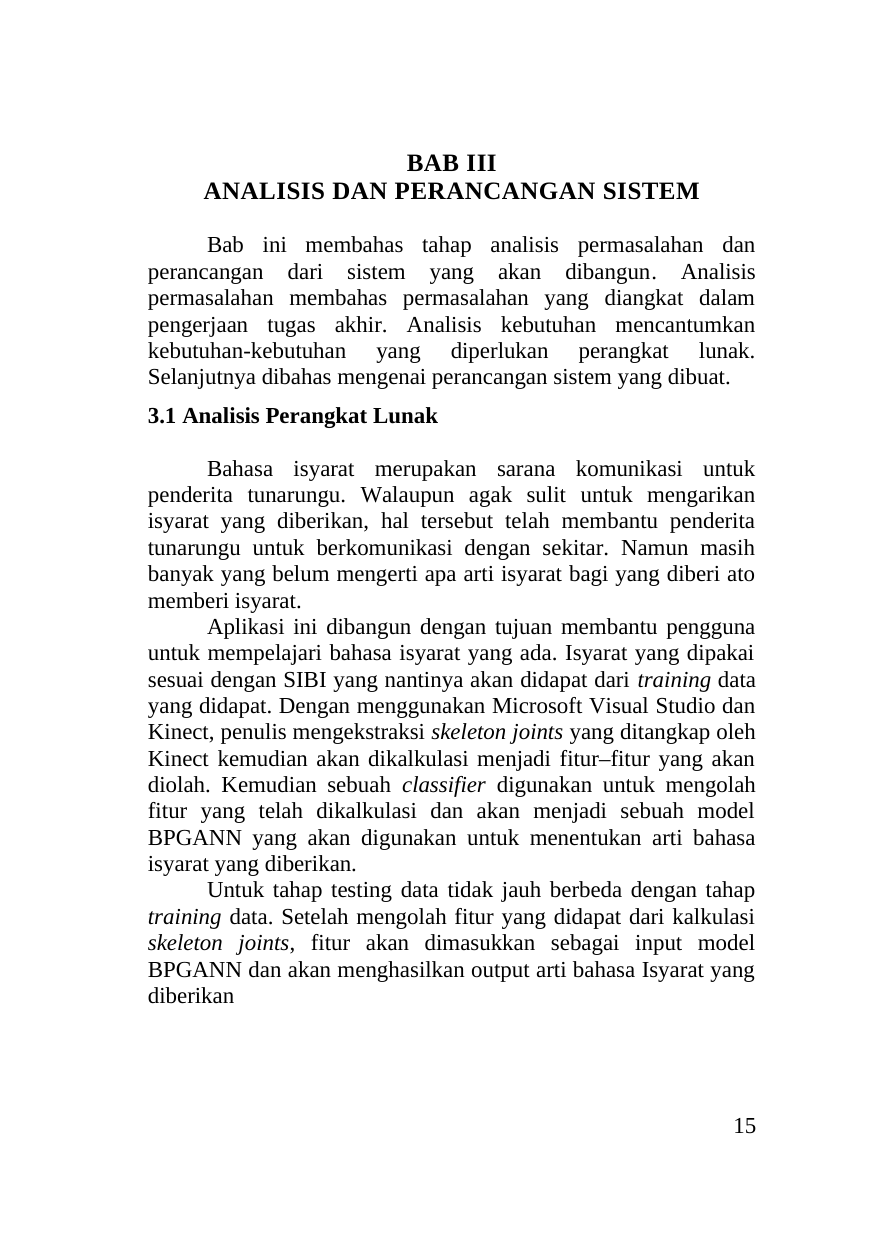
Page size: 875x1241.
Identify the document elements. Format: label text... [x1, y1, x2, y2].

text Bahasa isyarat merupakan sarana komunikasi untuk penderita tunarungu. Walaupun agak sulit untuk mengarikan isyarat yang diberikan, hal tersebut telah membantu penderita tunarungu untuk berkomunikasi dengan sekitar. Namun masih banyak yang belum mengerti apa arti isyarat bagi yang diberi ato memberi isyarat. [148, 455, 756, 613]
subtitle BAB III ANALISIS DAN PERANCANGAN SISTEM [148, 148, 756, 205]
subtitle 3.1 Analisis Perangkat Lunak [148, 402, 756, 428]
text Untuk tahap testing data tidak jauh berbeda dengan tahap training data. Setelah mengolah fitur yang didapat dari kalkulasi skeleton joints, fitur akan dimasukkan sebagai input model BPGANN dan akan menghasilkan output arti bahasa Isyarat yang diberikan [148, 877, 756, 1008]
text Aplikasi ini dibangun dengan tujuan membantu pengguna untuk mempelajari bahasa isyarat yang ada. Isyarat yang dipakai sesuai dengan SIBI yang nantinya akan didapat dari training data yang didapat. Dengan menggunakan Microsoft Visual Studio dan Kinect, penulis mengekstraksi skeleton joints yang ditangkap oleh Kinect kemudian akan dikalkulasi menjadi fitur–fitur yang akan diolah. Kemudian sebuah classifier digunakan untuk mengolah fitur yang telah dikalkulasi dan akan menjadi sebuah model BPGANN yang akan digunakan untuk menentukan arti bahasa isyarat yang diberikan. [148, 613, 756, 877]
text Bab ini membahas tahap analisis permasalahan dan perancangan dari sistem yang akan dibangun. Analisis permasalahan membahas permasalahan yang diangkat dalam pengerjaan tugas akhir. Analisis kebutuhan mencantumkan kebutuhan-kebutuhan yang diperlukan perangkat lunak. Selanjutnya dibahas mengenai perancangan sistem yang dibuat. [148, 232, 756, 390]
